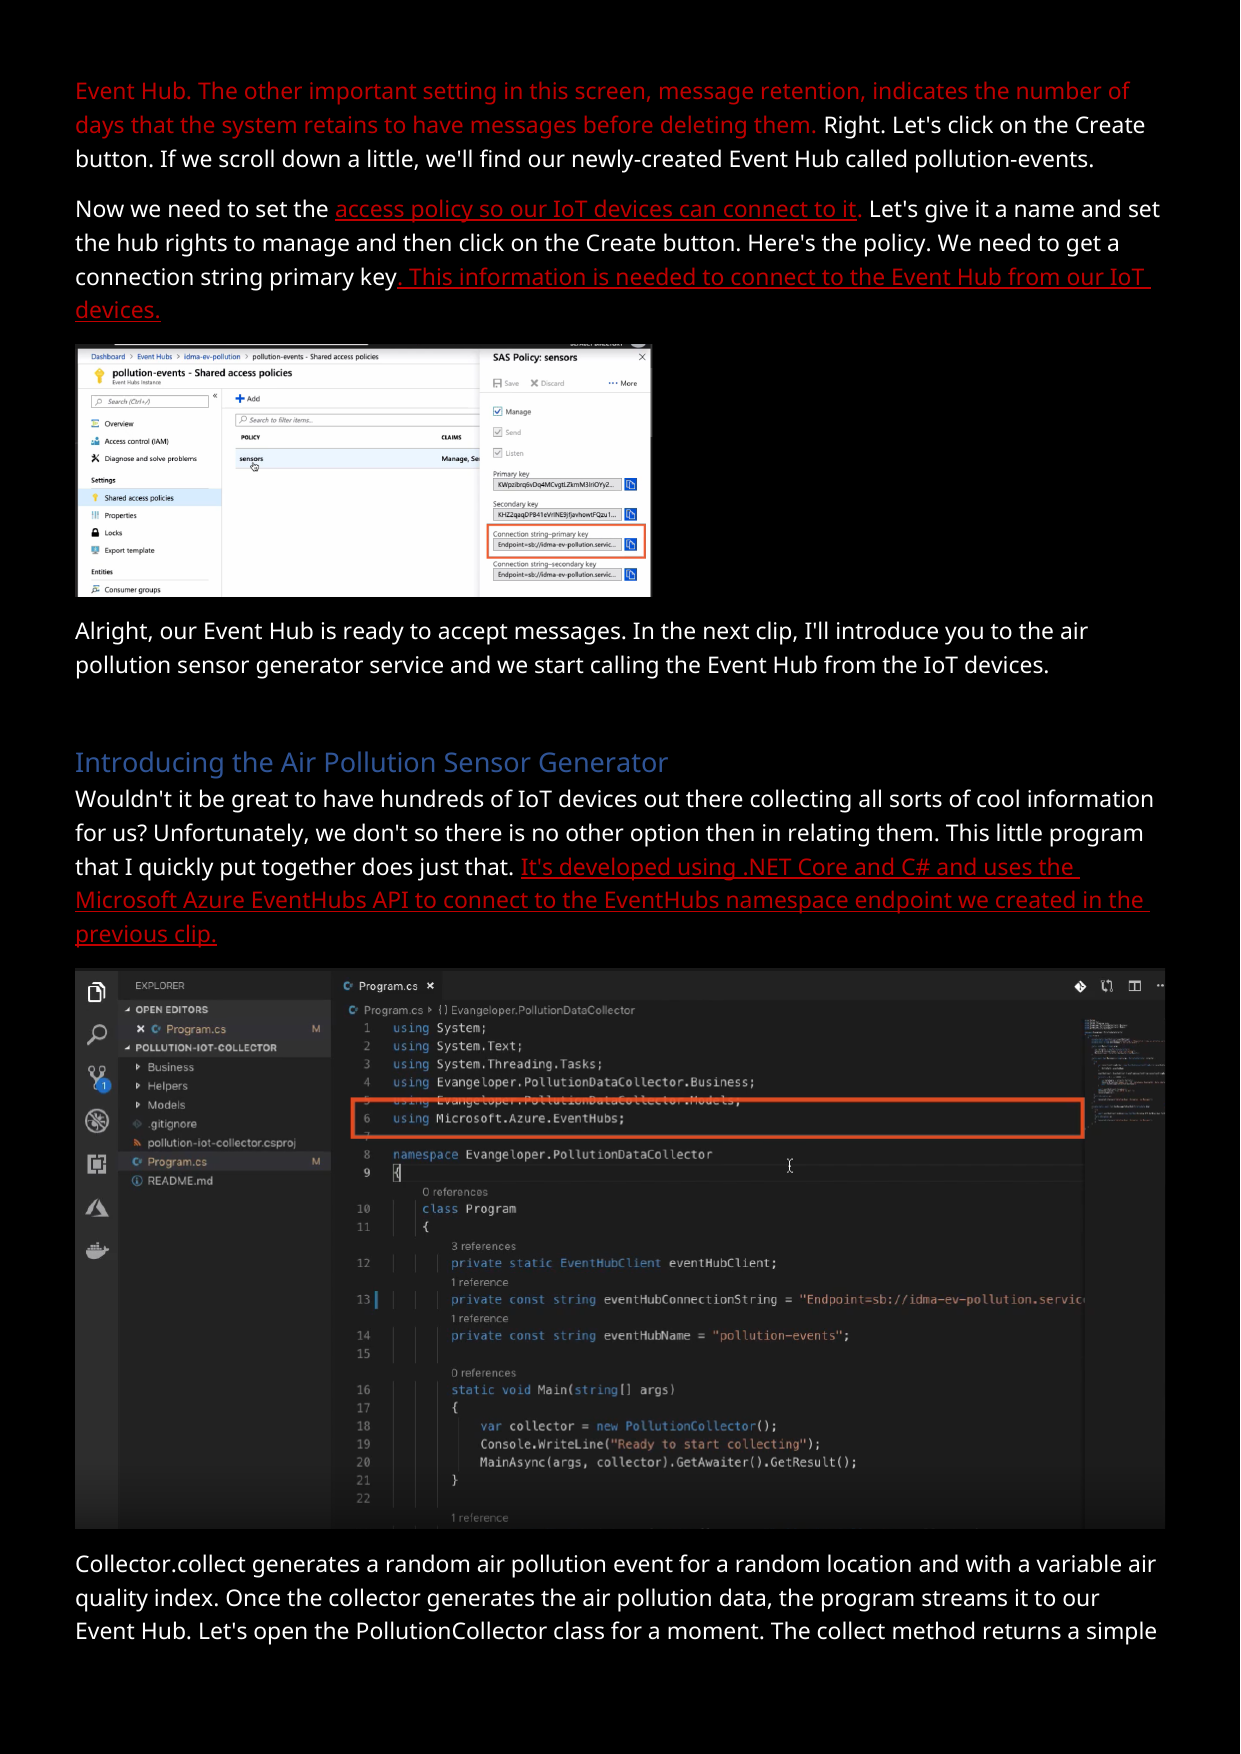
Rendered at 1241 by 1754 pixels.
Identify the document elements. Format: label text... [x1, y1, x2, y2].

picture [75, 968, 1166, 1529]
picture [75, 344, 653, 597]
text Wouldn't it be great to have hundreds of IoT devices out there collecting all sorts of cool information for us? Unfortunately, we don't so there is no other option then in relating them. This little program that I quickly put together does just that. It's developed using .NET Core and C# and uses the Microsoft Azure EventHubs API to connect to the EventHubs namespace endpoint we created in the previous clip. [75, 783, 1165, 949]
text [75, 1548, 1165, 1646]
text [75, 75, 1165, 174]
subtitle Introducing the Air Pollution Sensor Generator [75, 743, 1165, 780]
text Alright, our Event Hub is ready to accept messages. In the next clip, I'll introduce you to the air pollution sensor generator service and we start calling the Event Hub from the IoT devices. [75, 615, 1165, 680]
text Now we need to set the access policy so our IoT devices can connect to it. Let's give it a name and set the hub rights to manage and then click on the Create button. Here's the policy. We need to get a connection string primary key. This information is needed to connect to the Event Hub from our IoT devices. [75, 193, 1165, 325]
